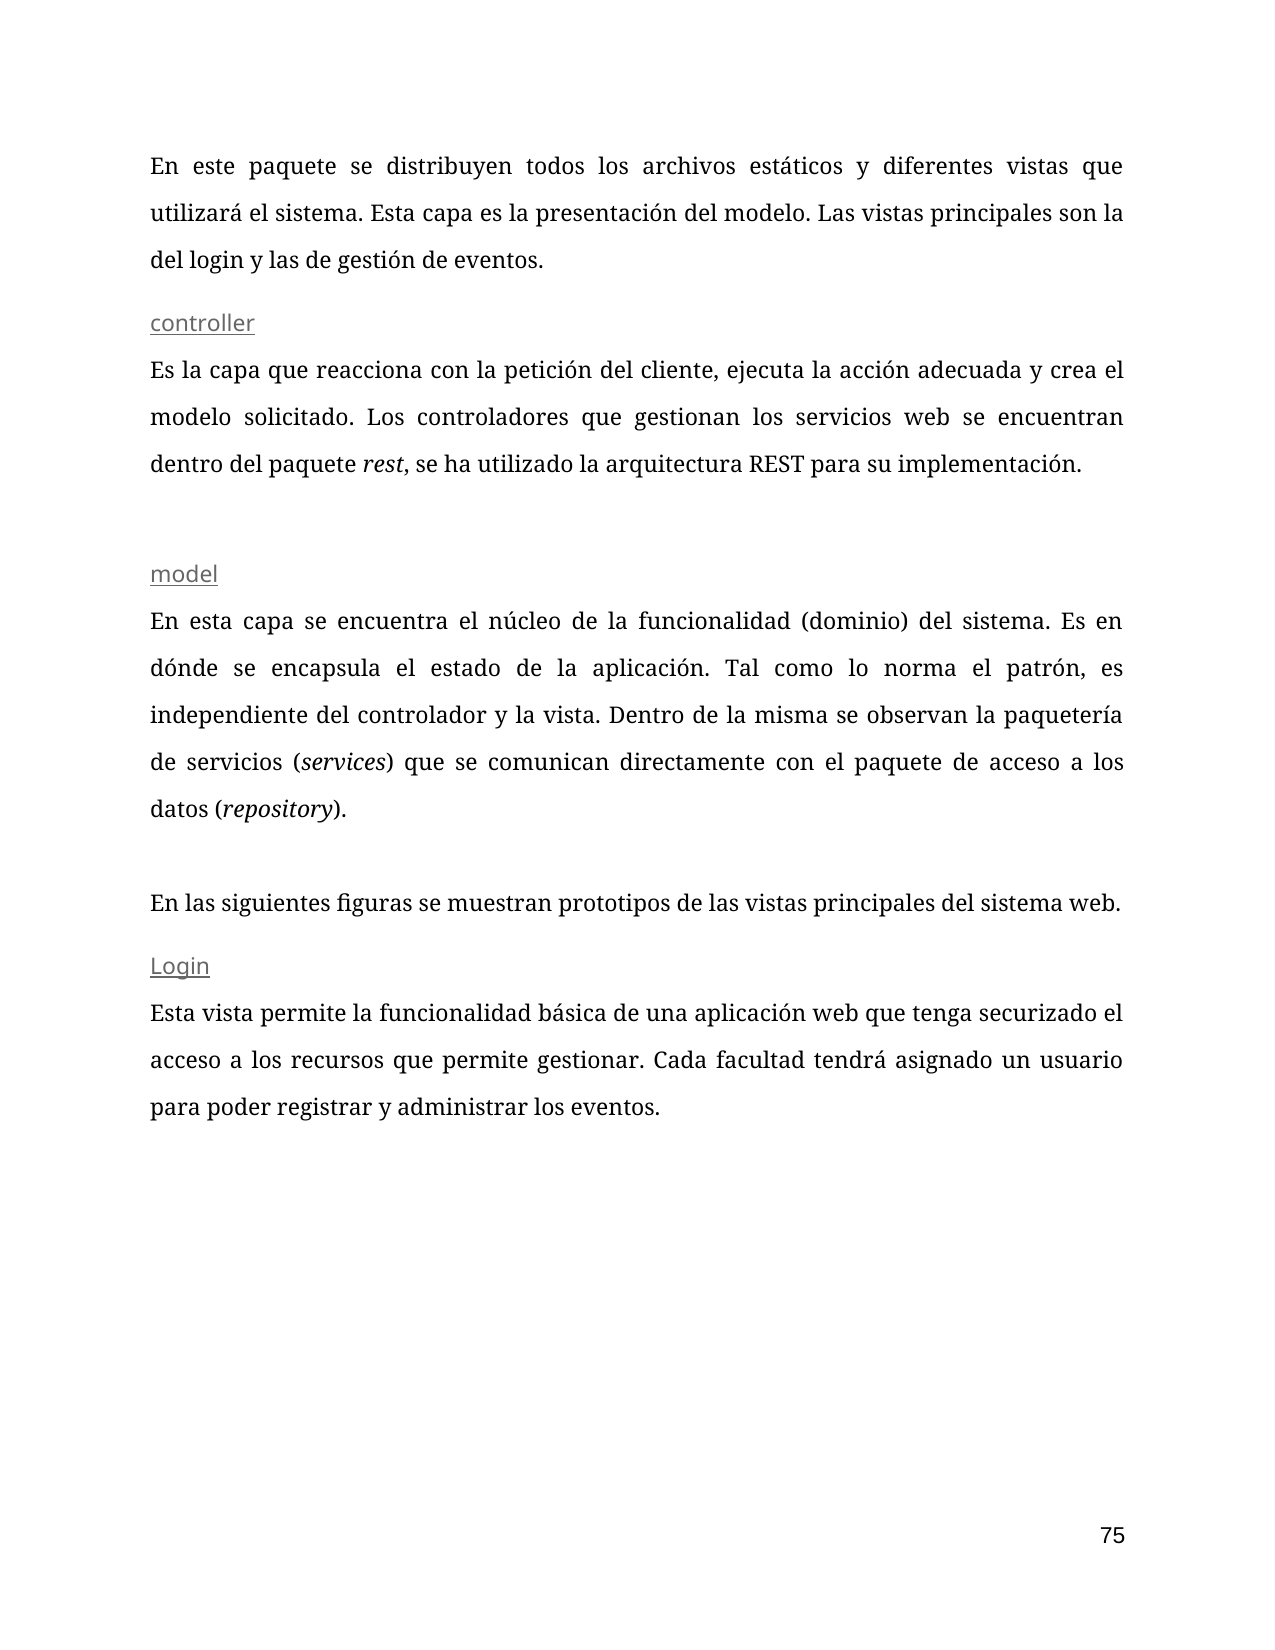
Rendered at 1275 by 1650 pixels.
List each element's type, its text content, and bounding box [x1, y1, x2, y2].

text Es la capa que reacciona con la petición del cliente, ejecuta la acción adecuada y crea el modelo solicitado. Los controladores que gestionan los servicios web se encuentran dentro del paquete rest, se ha utilizado la arquitectura REST para su implementación. [150, 354, 1125, 479]
text Esta vista permite la funcionalidad básica de una aplicación web que tenga securizado el acceso a los recursos que permite gestionar. Cada facultad tendrá asignado un usuario para poder registrar y administrar los eventos. [150, 997, 1125, 1122]
subtitle controller [150, 307, 1125, 338]
text En este paquete se distribuyen todos los archivos estáticos y diferentes vistas que utilizará el sistema. Esta capa es la presentación del modelo. Las vistas principales son la del login y las de gestión de eventos. [150, 150, 1125, 275]
text En las siguientes figuras se muestran prototipos de las vistas principales del sistema web. [150, 886, 1125, 918]
subtitle Login [150, 950, 1125, 981]
text En esta capa se encuentra el núcleo de la funcionalidad (dominio) del sistema. Es en dónde se encapsula el estado de la aplicación. Tal como lo norma el patrón, es independiente del controlador y la vista. Dentro de la misma se observan la paquetería de servicios (services) que se comunican directamente con el paquete de acceso a los datos (repository). [150, 605, 1125, 824]
subtitle model [150, 558, 1125, 589]
